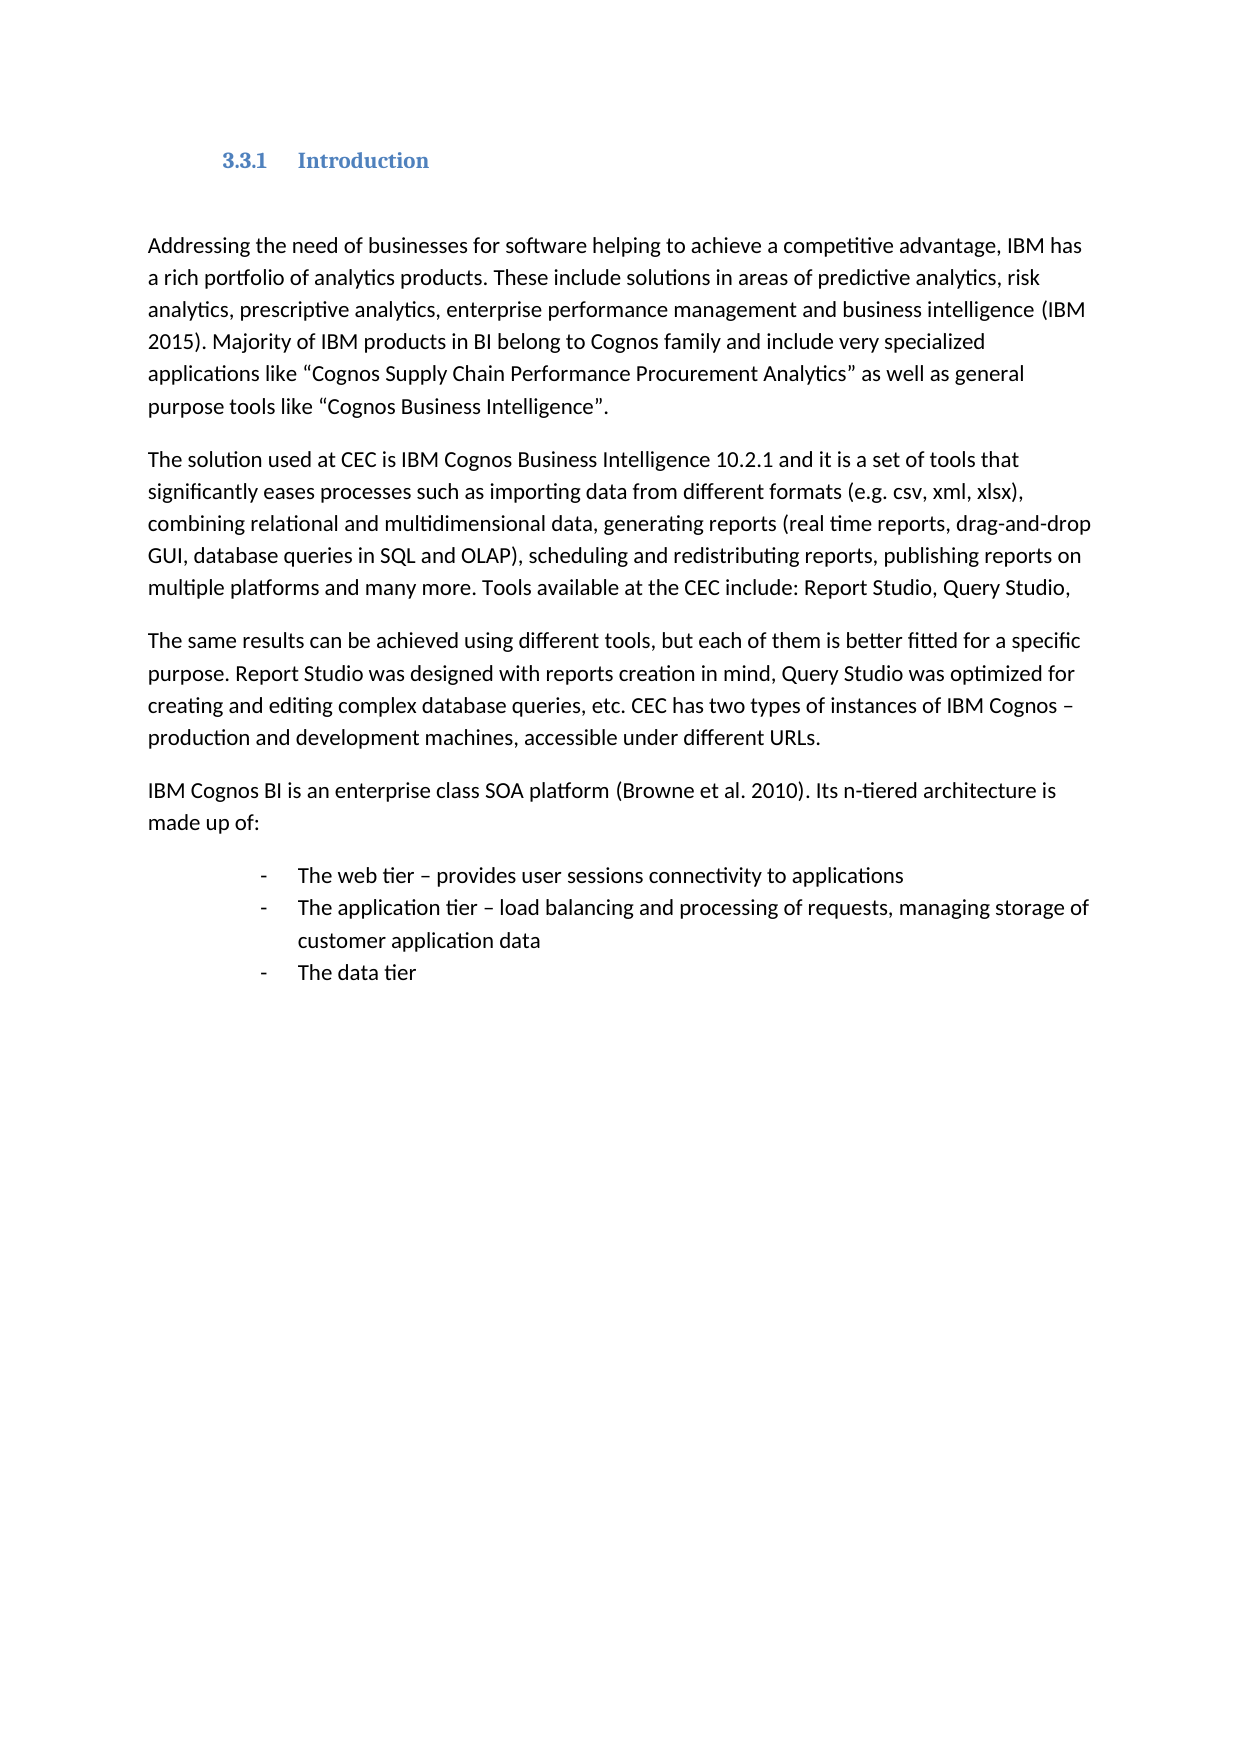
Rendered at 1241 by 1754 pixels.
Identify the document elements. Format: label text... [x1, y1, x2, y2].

text The same results can be achieved using different tools, but each of them is better fitted for a specific purpose. Report Studio was designed with reports creation in mind, Query Studio was optimized for creating and editing complex database queries, etc. CEC has two types of instances of IBM Cognos – production and development machines, accessible under different URLs. [148, 627, 1093, 751]
list The application tier – load balancing and processing of requests, managing storage of customer application data [260, 893, 1093, 954]
text IBM Cognos BI is an enterprise class SOA platform (Browne et al. 2010). Its n-tiered architecture is made up of: [148, 776, 1093, 836]
text The solution used at CEC is IBM Cognos Business Intelligence 10.2.1 and it is a set of tools that significantly eases processes such as importing data from different formats (e.g. csv, xml, xlsx), combining relational and multidimensional data, generating reports (real time reports, drag-and-drop GUI, database queries in SQL and OLAP), scheduling and redistributing reports, publishing reports on multiple platforms and many more. Tools available at the CEC include: Report Studio, Query Studio, [148, 445, 1093, 602]
text Addressing the need of businesses for software helping to achieve a competitive advantage, IBM has a rich portfolio of analytics products. These include solutions in areas of predictive analytics, risk analytics, prescriptive analytics, enterprise performance management and business intelligence (IBM 2015). Majority of IBM products in BI belong to Cognos family and include very specialized applications like “Cognos Supply Chain Performance Procurement Analytics” as well as general purpose tools like “Cognos Business Intelligence”. [148, 231, 1093, 420]
subtitle Introduction [223, 148, 1093, 174]
list The data tier [260, 958, 1093, 986]
list The web tier – provides user sessions connectivity to applications [260, 861, 1093, 889]
